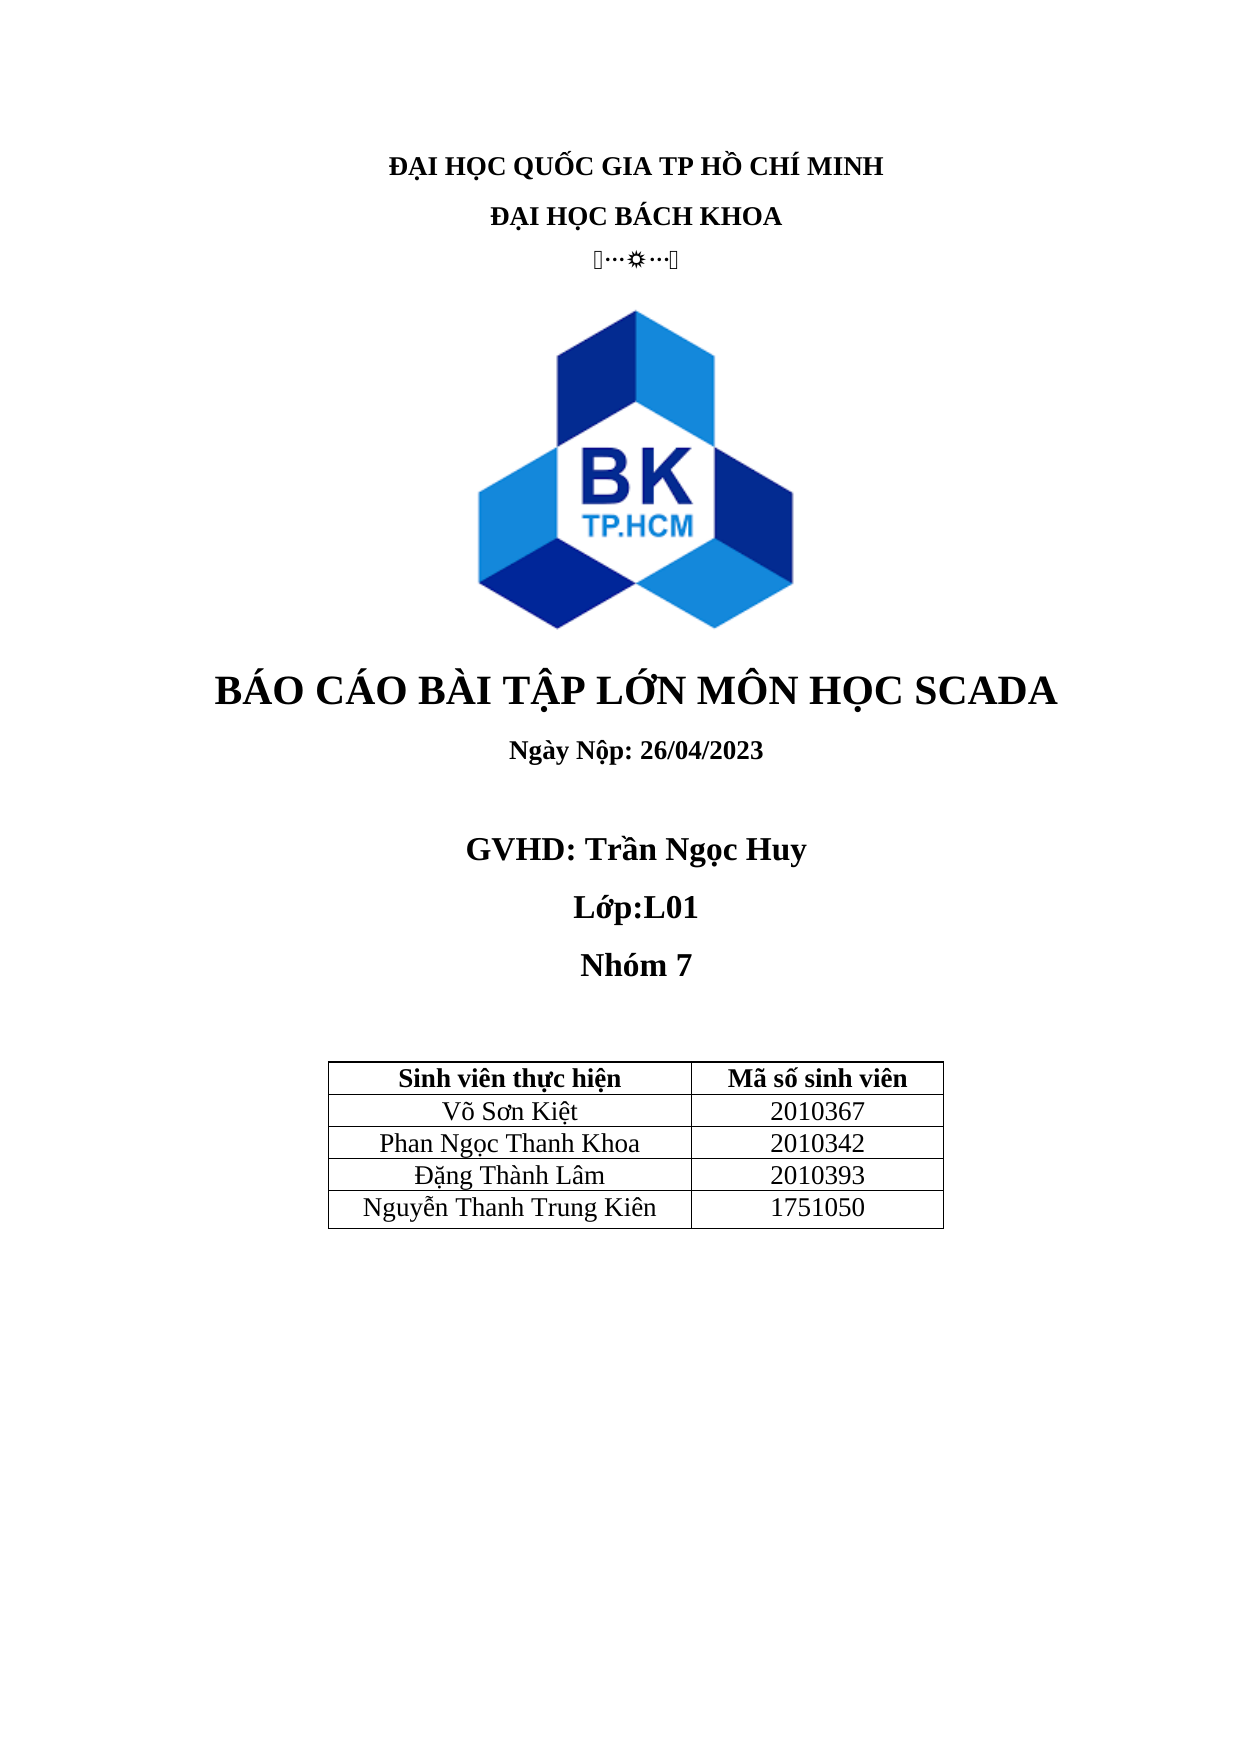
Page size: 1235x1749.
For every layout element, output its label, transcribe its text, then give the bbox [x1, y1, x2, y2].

text ĐẠI HỌC BÁCH KHOA [188, 200, 1084, 231]
table_cell 2010393 [692, 1159, 943, 1190]
table_header Sinh viên thực hiện [329, 1063, 691, 1093]
table_cell 2010342 [692, 1127, 943, 1158]
table_cell Đặng Thành Lâm [329, 1159, 691, 1190]
text ĐẠI HỌC QUỐC GIA TP HỒ CHÍ MINH [188, 150, 1084, 181]
text Nhóm 7 [188, 945, 1084, 984]
table_cell Võ Sơn Kiệt [329, 1095, 691, 1126]
text BÁO CÁO BÀI TẬP LỚN MÔN HỌC SCADA [188, 666, 1084, 713]
text Lớp:L01 [188, 887, 1084, 926]
table_cell 1751050 [692, 1191, 943, 1228]
table_cell 2010367 [692, 1095, 943, 1126]
table_cell Nguyễn Thanh Trung Kiên [329, 1191, 691, 1228]
text Ngày Nộp: 26/04/2023 [188, 734, 1084, 765]
table_header Mã số sinh viên [692, 1063, 943, 1093]
table_cell Phan Ngọc Thanh Khoa [329, 1127, 691, 1158]
picture [461, 293, 811, 647]
text GVHD: Trần Ngọc Huy [188, 829, 1084, 868]
